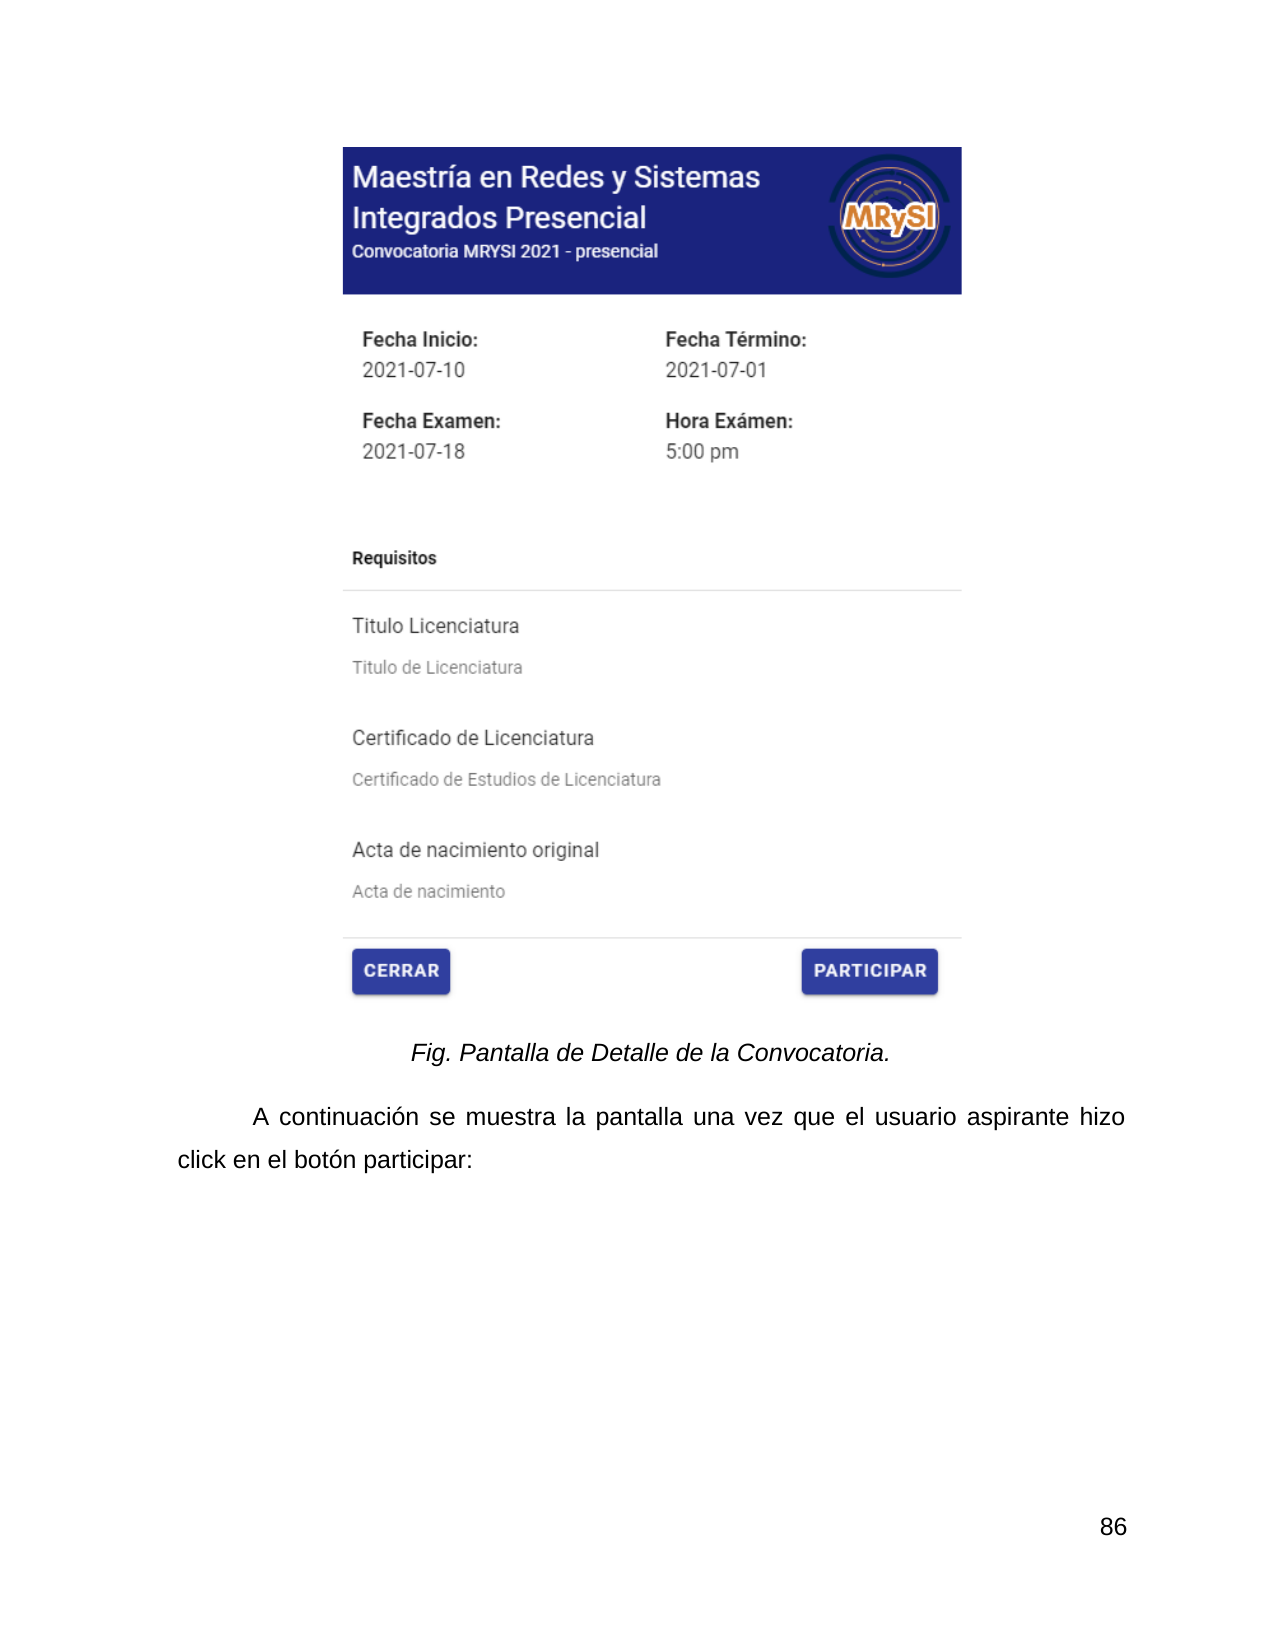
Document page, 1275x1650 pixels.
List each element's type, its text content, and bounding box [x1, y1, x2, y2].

text A continuación se muestra la pantalla una vez que el usuario aspirante hizo click en el botón participar: [177, 1102, 1127, 1174]
picture [342, 147, 962, 1003]
text Fig. Pantalla de Detalle de la Convocatoria. [177, 1038, 1127, 1067]
